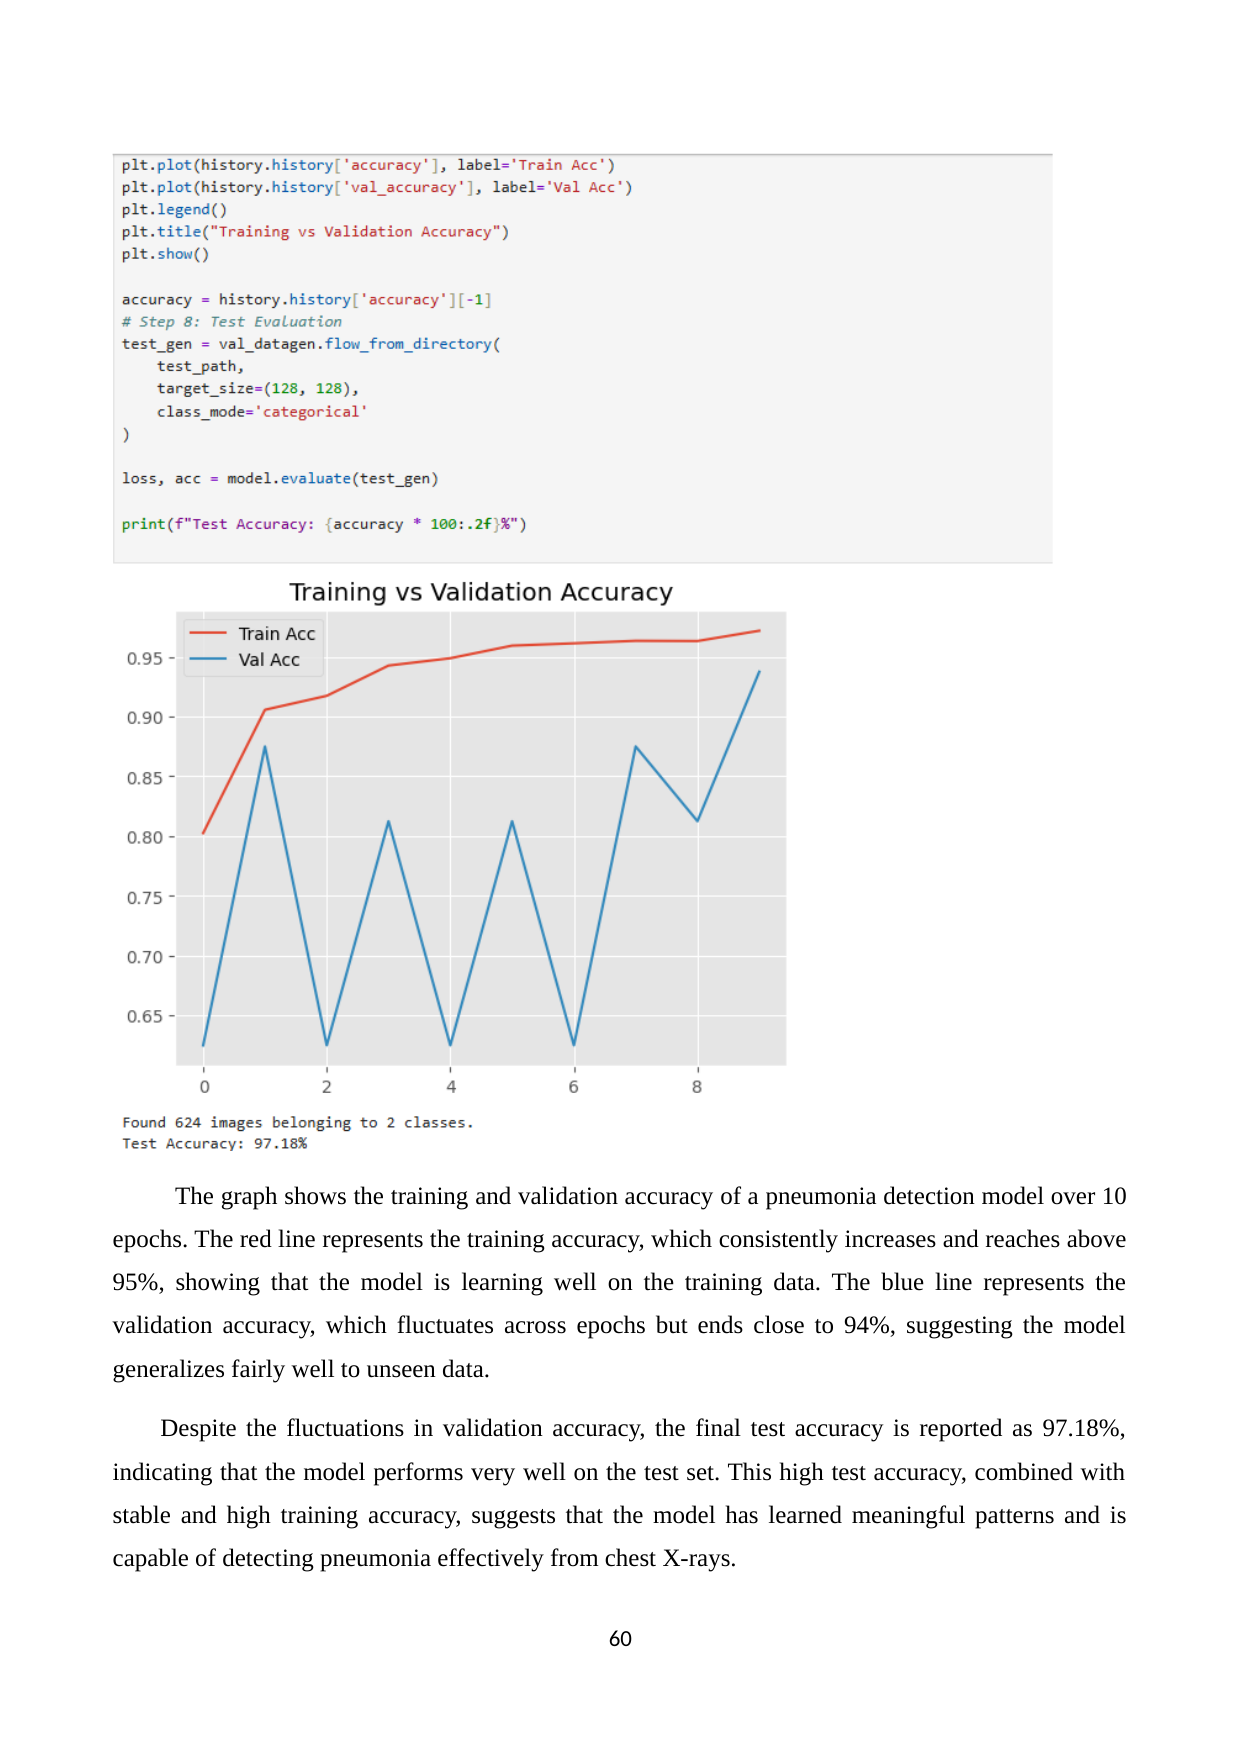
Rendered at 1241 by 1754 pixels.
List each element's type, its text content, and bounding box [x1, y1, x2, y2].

text Despite the fluctuations in validation accuracy, the final test accuracy is reported as 97.18%, indicating that the model performs very well on the test set. This high test accuracy, combined with stable and high training accuracy, suggests that the model has learned meaningful patterns and is capable of detecting pneumonia effectively from chest X-rays. [112, 1413, 1128, 1572]
picture [112, 150, 1053, 1151]
text The graph shows the training and validation accuracy of a pneumonia detection model over 10 epochs. The red line represents the training accuracy, which consistently increases and reaches above 95%, showing that the model is learning well on the training data. The blue line represents the validation accuracy, which fluctuates across epochs but ends close to 94%, suggesting the model generalizes fairly well to unseen data. [112, 1181, 1128, 1382]
